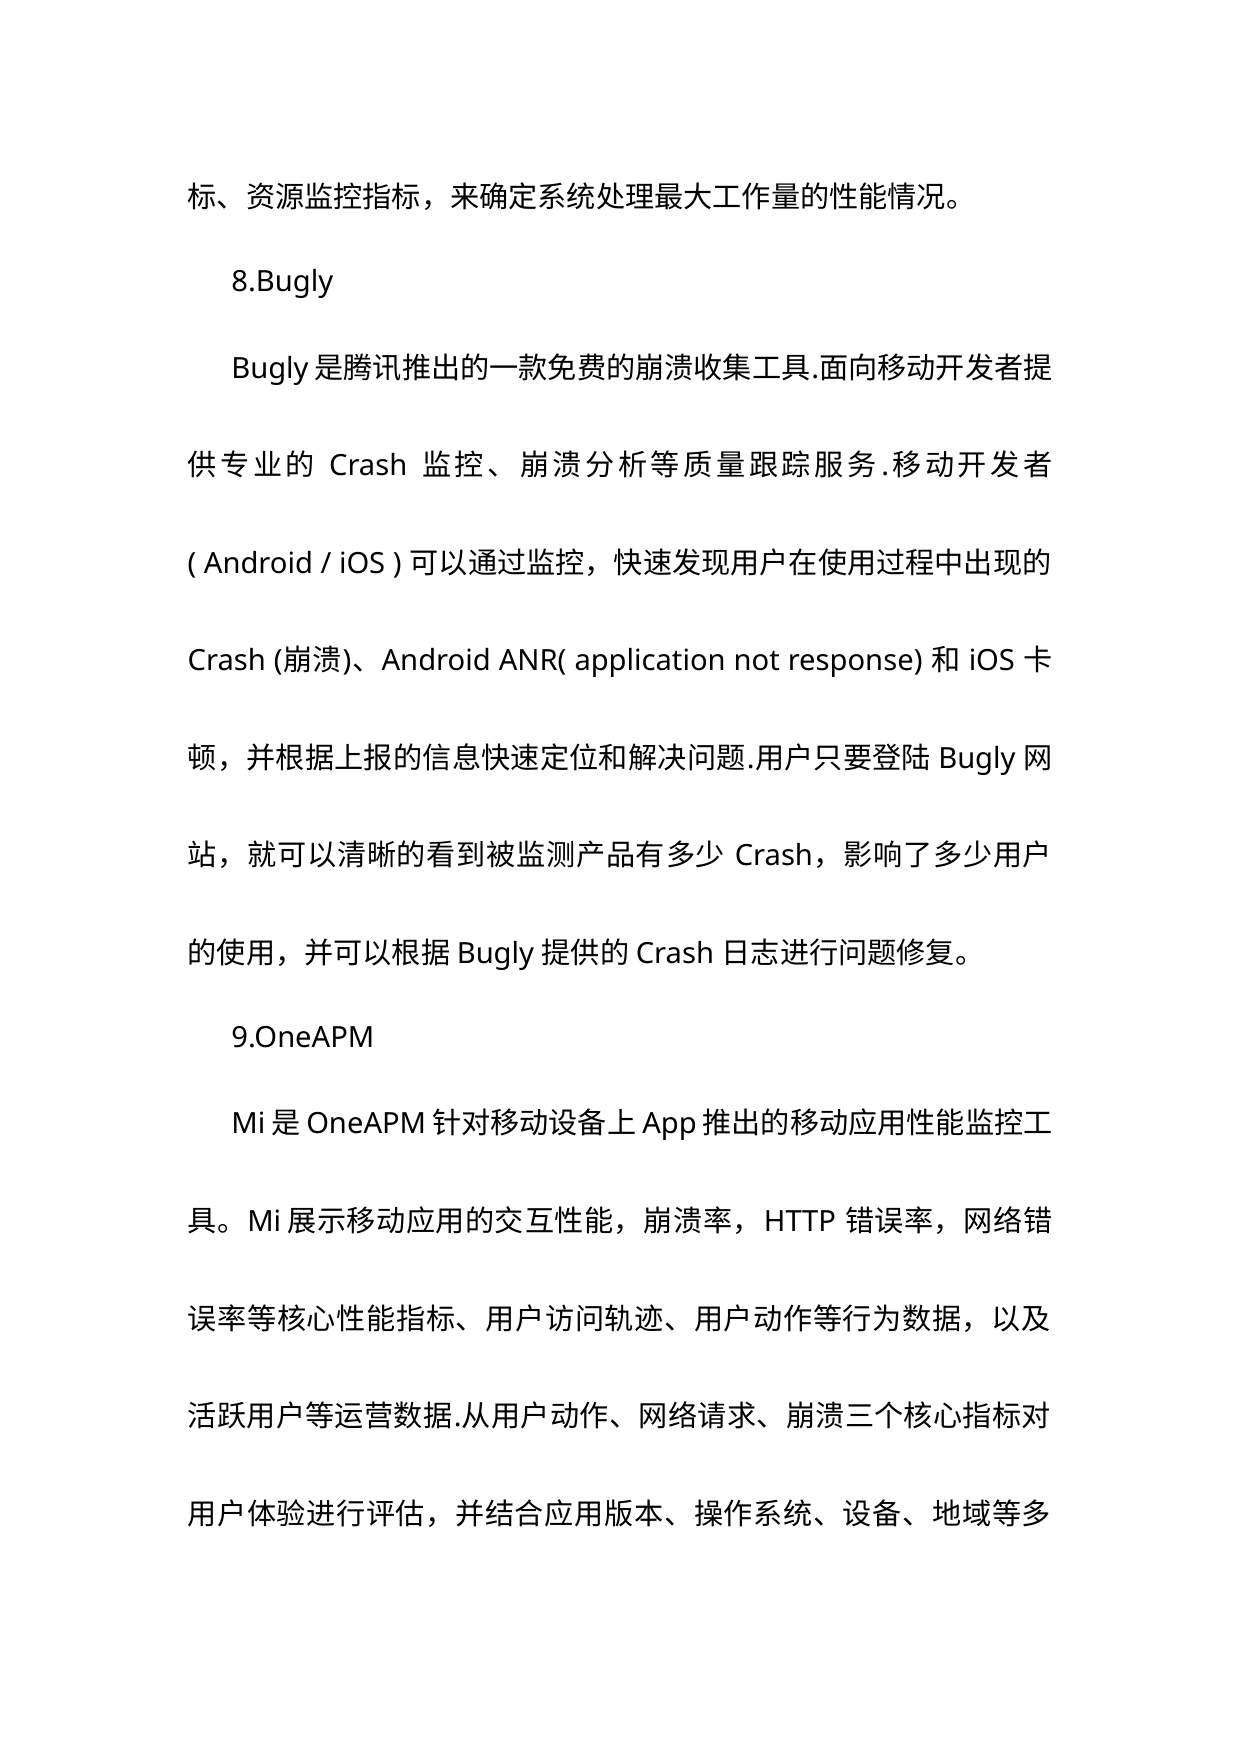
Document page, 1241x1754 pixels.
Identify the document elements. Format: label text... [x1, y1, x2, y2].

text 9.OneAPM [187, 1004, 1053, 1069]
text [187, 1089, 1053, 1544]
text 8.Bugly [187, 248, 1053, 313]
text Bugly是腾讯推出的一款免费的崩溃收集工具.面向移动开发者提供专业的 Crash 监控、崩溃分析等质量跟踪服务.移动开发者 ( Android / iOS ) 可以通过监控，快速发现用户在使用过程中出现的 Crash (崩溃)、Android ANR( application not response) 和 iOS 卡顿，并根据上报的信息快速定位和解决问题.用户只要登陆 Bugly 网站，就可以清晰的看到被监测产品有多少 Crash，影响了多少用户的使用，并可以根据 Bugly 提供的 Crash 日志进行问题修复。 [187, 333, 1053, 983]
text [187, 162, 1053, 227]
